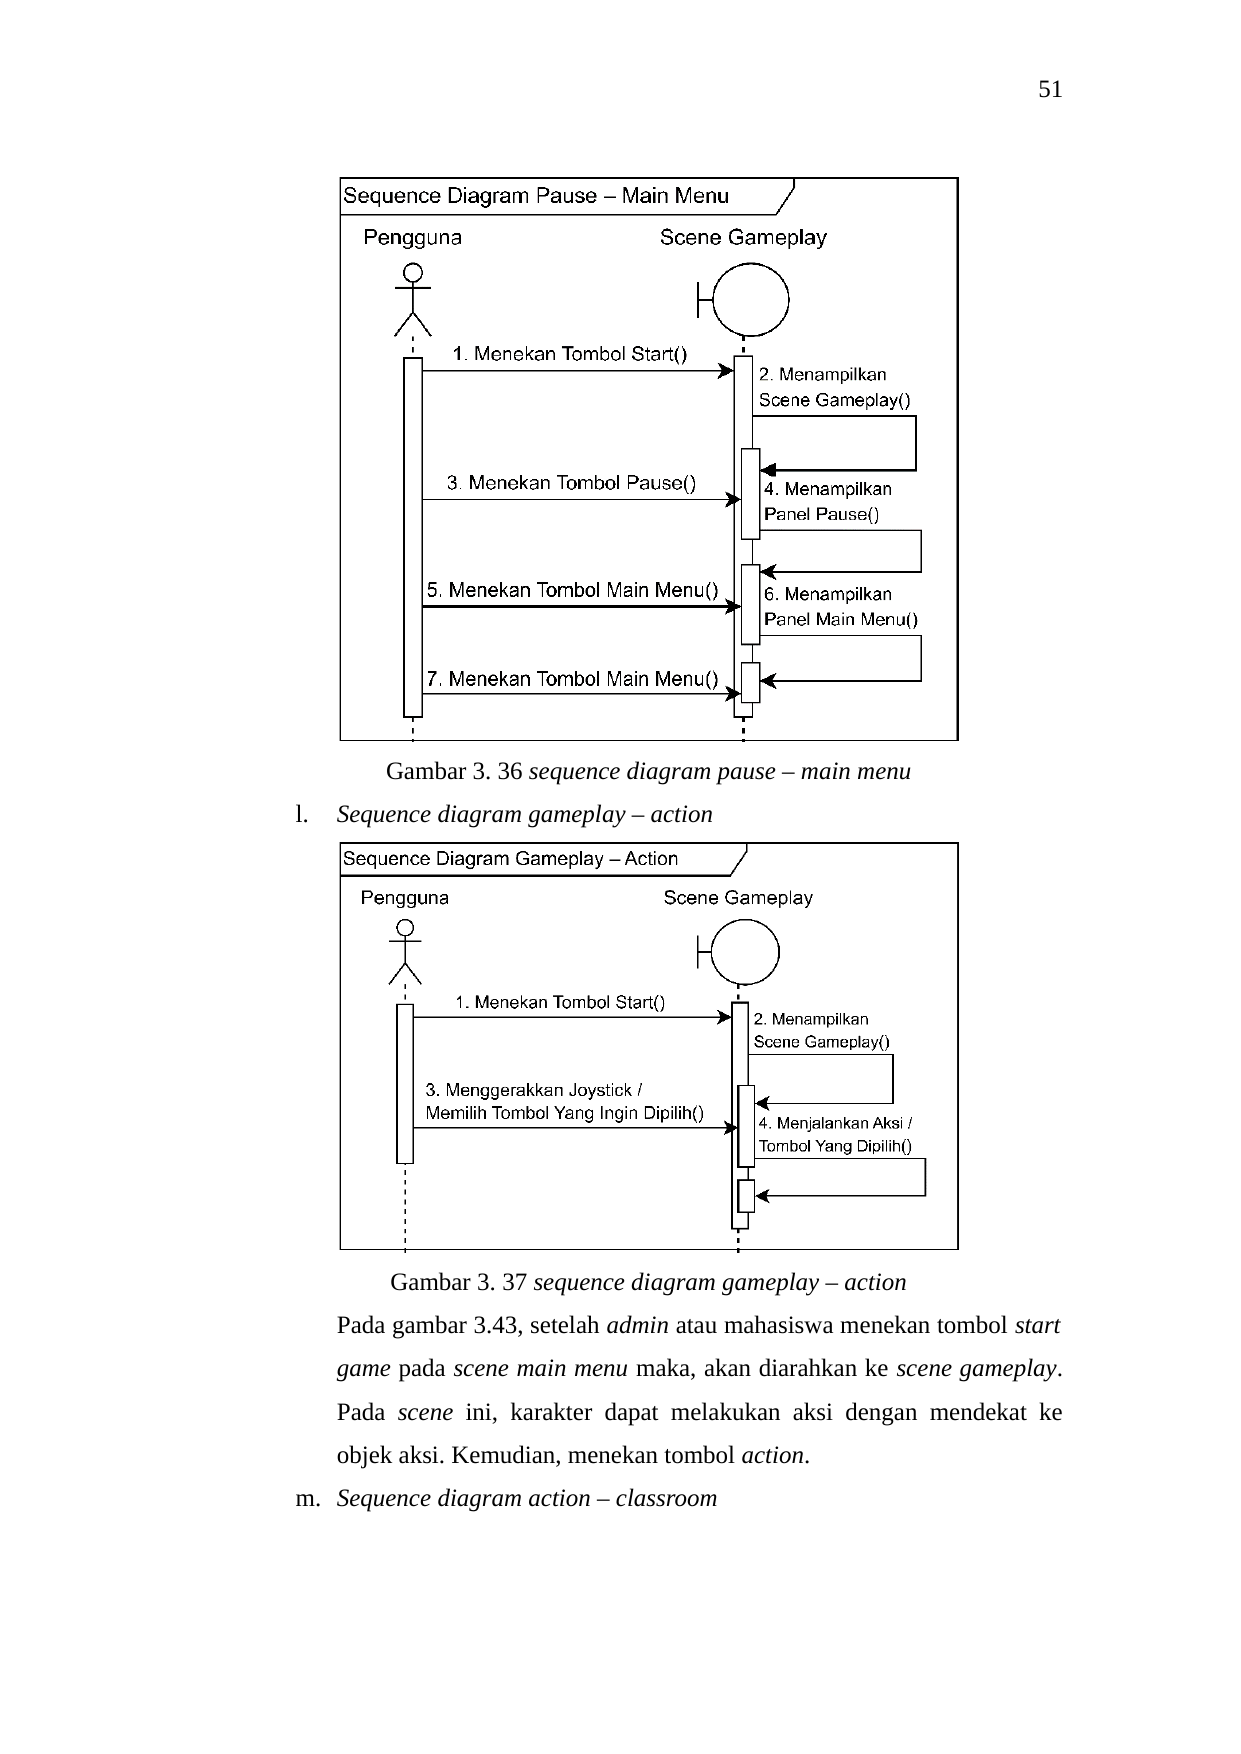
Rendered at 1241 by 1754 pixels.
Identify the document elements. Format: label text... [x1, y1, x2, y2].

list Sequence diagram action – classroom [295, 1483, 1063, 1512]
text Gambar 3. 37 sequence diagram gameplay – action [236, 1267, 1063, 1296]
text Gambar 3. 36 sequence diagram pause – main menu [236, 756, 1063, 785]
text Pada gambar 3.43, setelah admin atau mahasiswa menekan tombol start game pada scene main menu maka, akan diarahkan ke scene gameplay. Pada scene ini, karakter dapat melakukan aksi dengan mendekat ke objek aksi. Kemudian, menekan tombol action. [337, 1310, 1063, 1468]
picture [339, 177, 960, 742]
picture [339, 842, 960, 1253]
list Sequence diagram gameplay – action [295, 799, 1063, 828]
